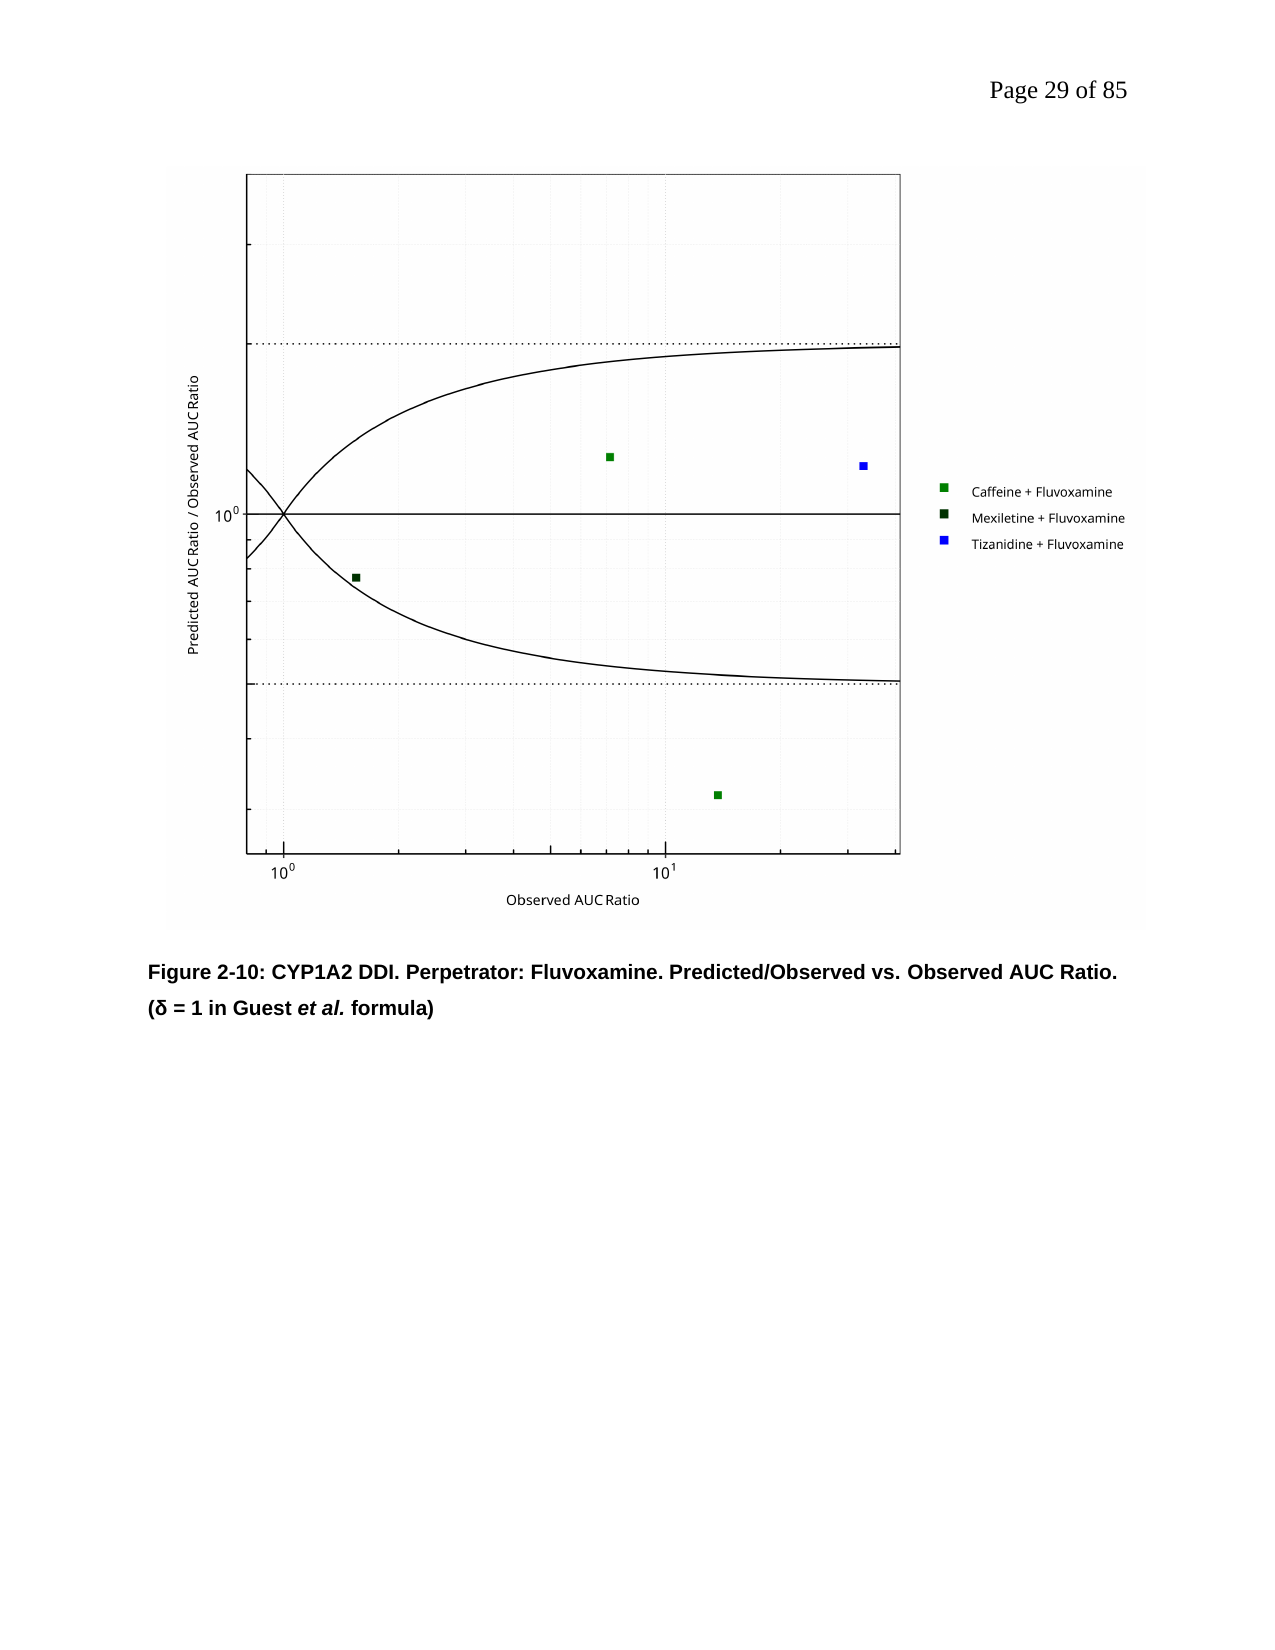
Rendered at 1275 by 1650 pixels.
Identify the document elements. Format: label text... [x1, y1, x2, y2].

text Figure 2-10: CYP1A2 DDI. Perpetrator: Fluvoxamine. Predicted/Observed vs. Observed AUC Ratio. (δ = 1 in Guest et al. formula) [148, 960, 1127, 1020]
picture [166, 166, 1146, 930]
